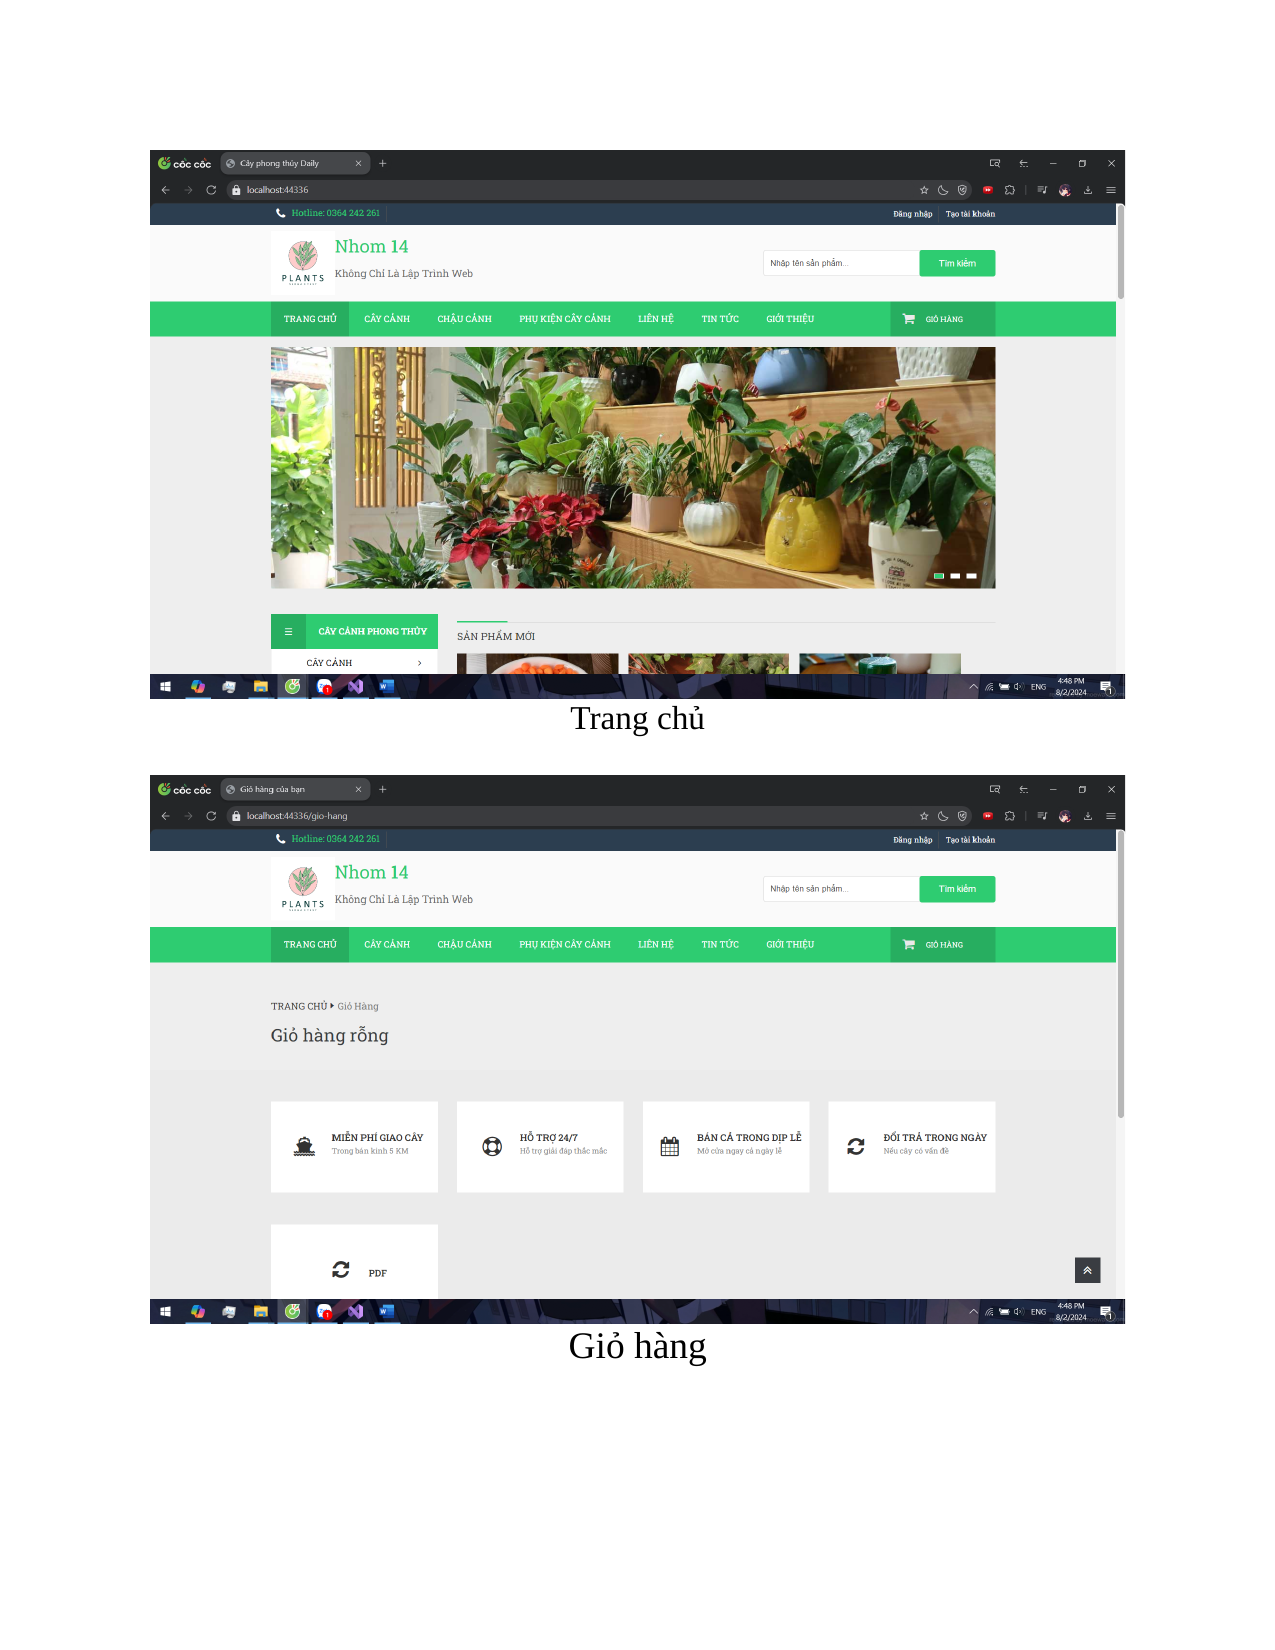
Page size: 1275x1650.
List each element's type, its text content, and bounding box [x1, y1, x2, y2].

picture [150, 150, 1125, 699]
text Giỏ hàng [150, 1324, 1125, 1367]
picture [150, 775, 1125, 1324]
text Trang chủ [150, 699, 1125, 737]
